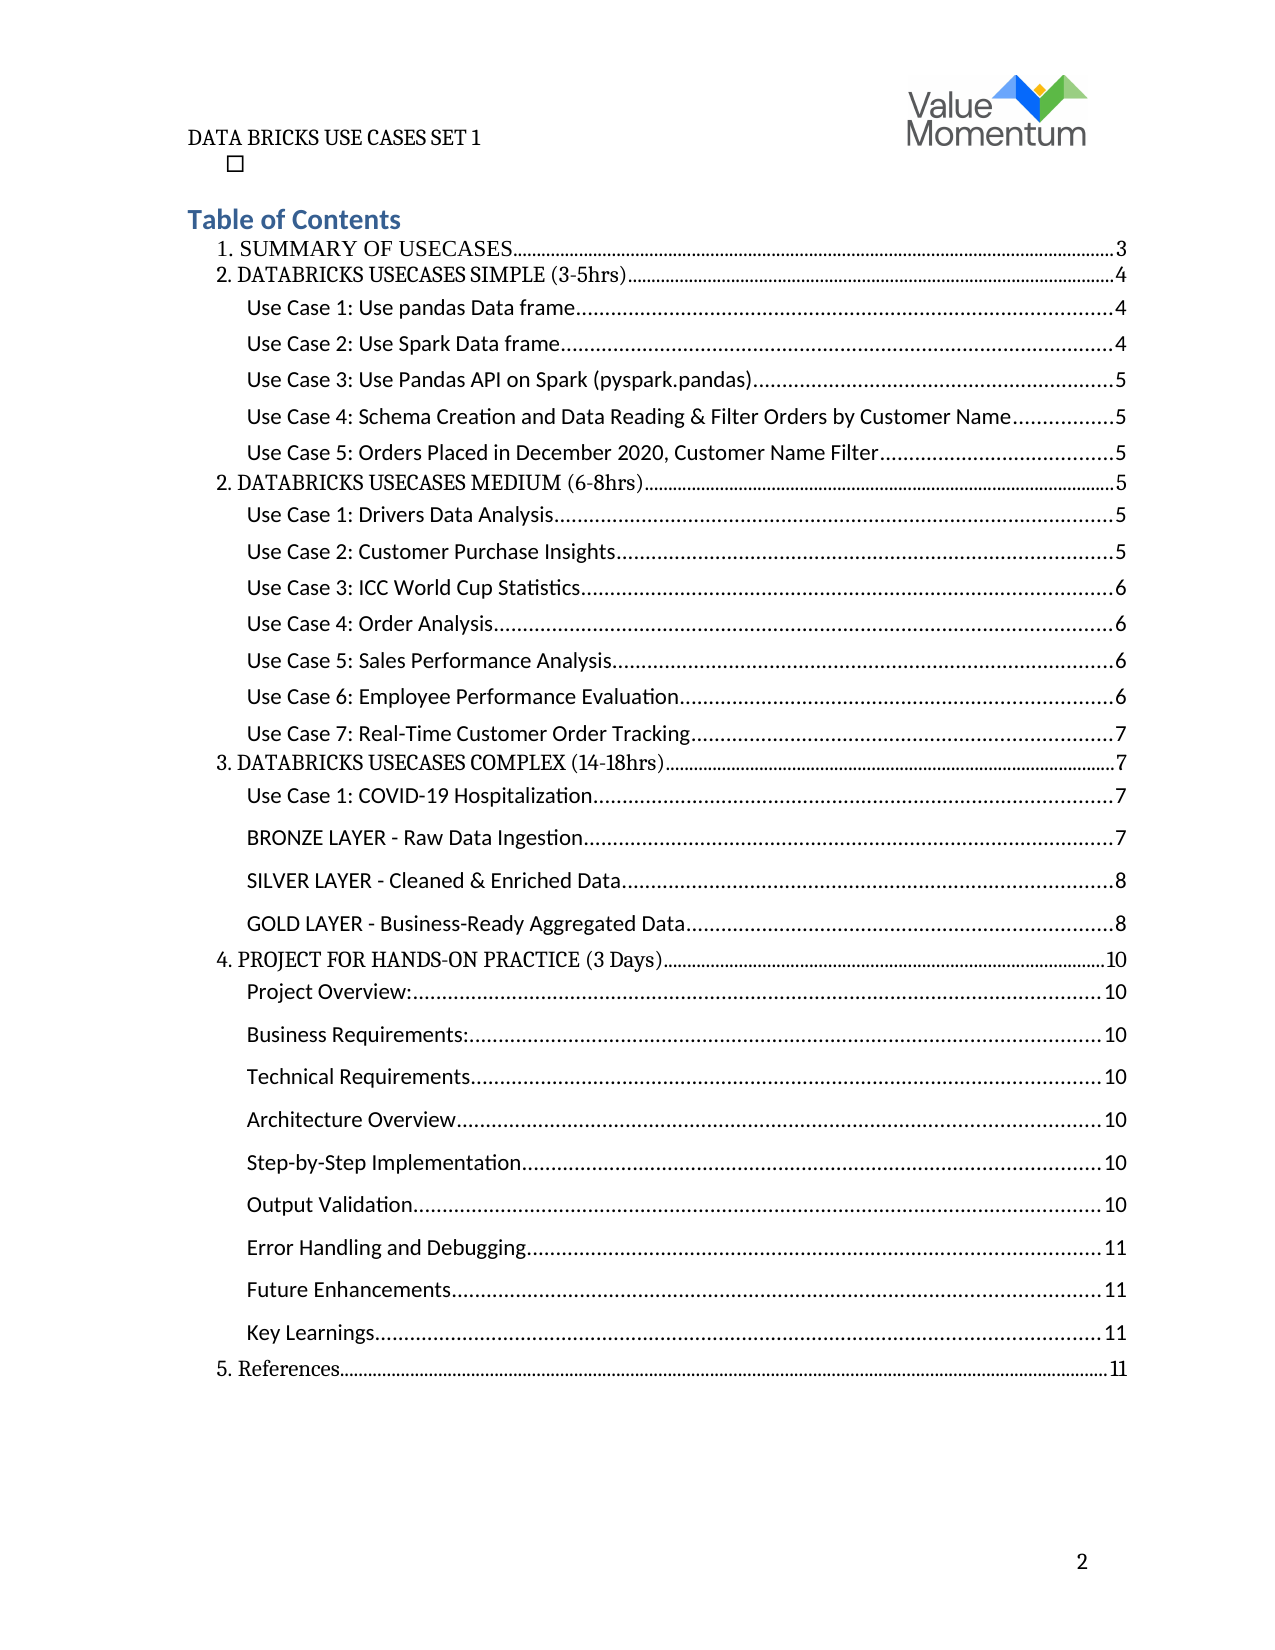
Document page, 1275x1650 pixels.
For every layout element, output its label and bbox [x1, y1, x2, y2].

picture [907, 75, 1088, 146]
